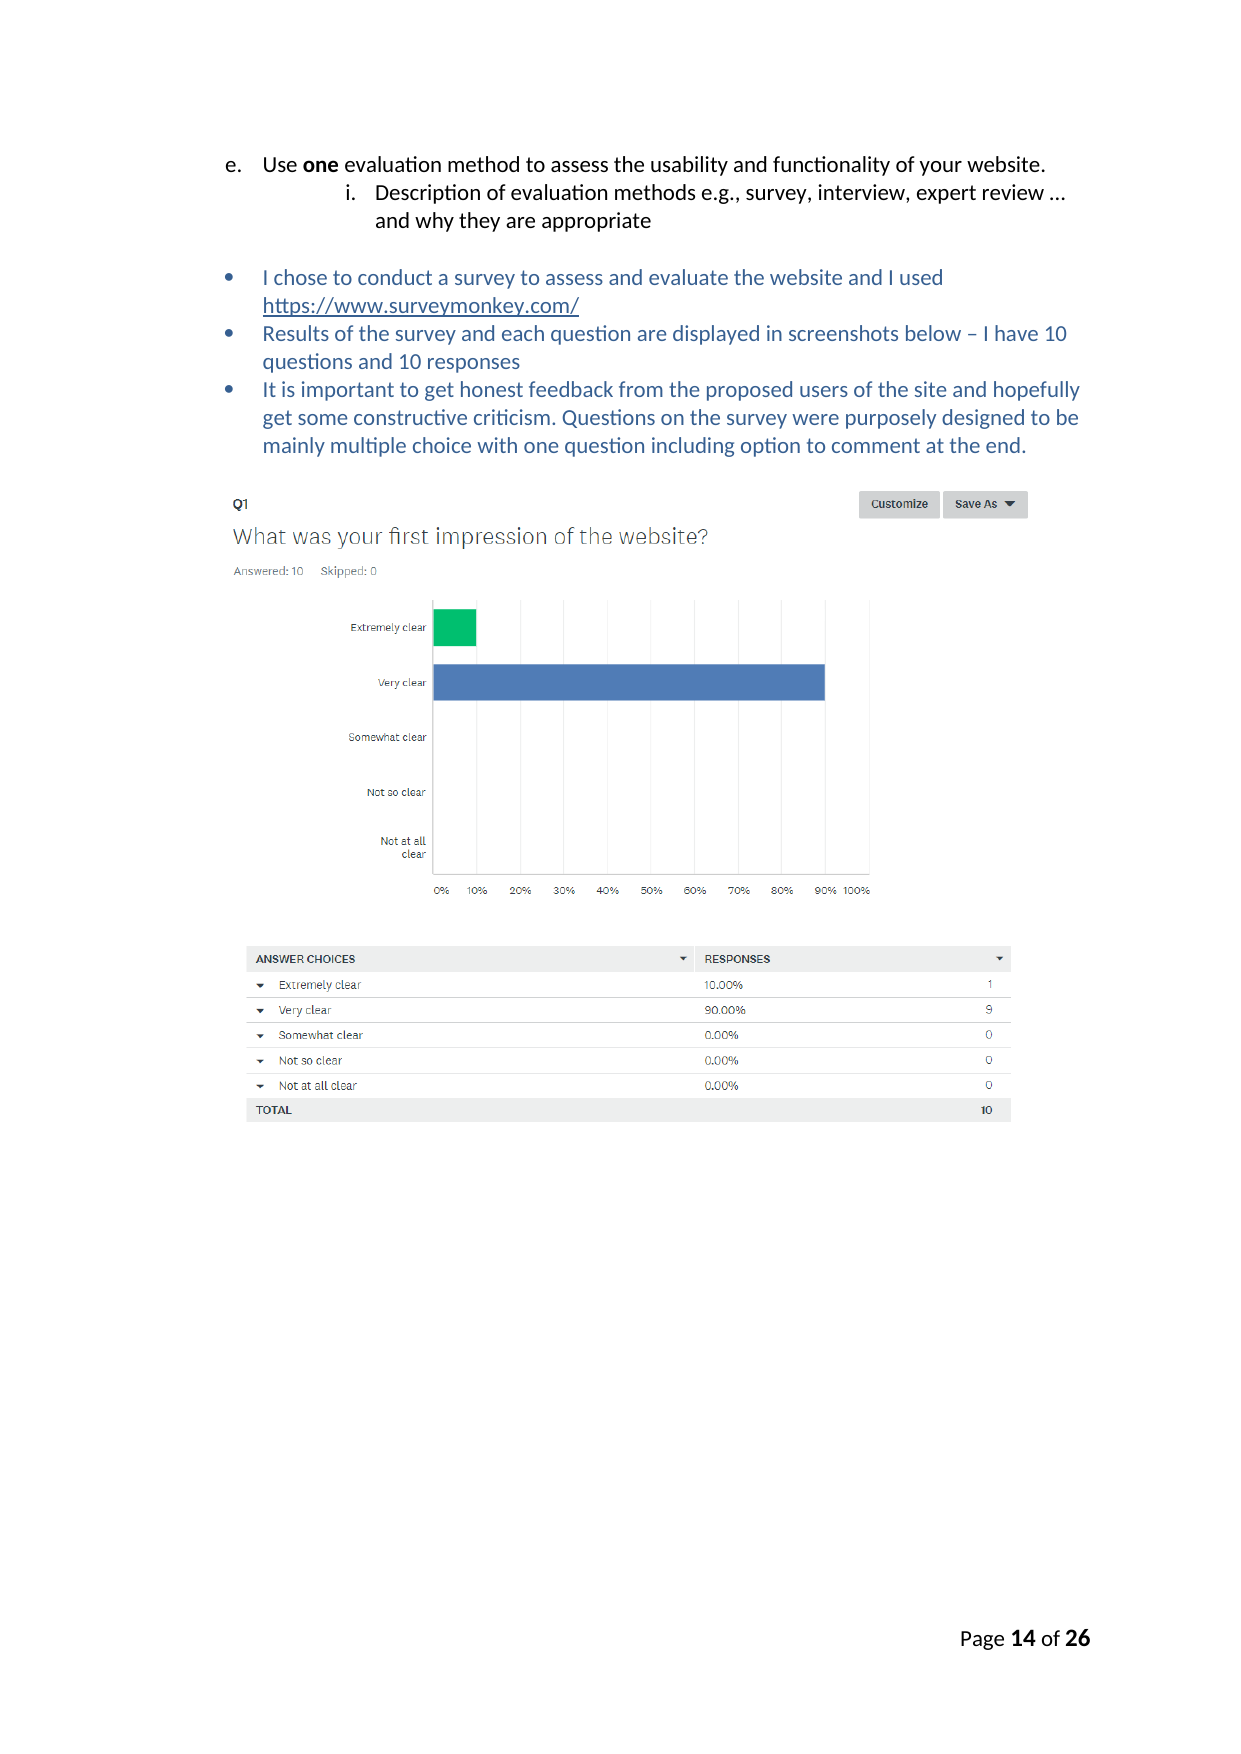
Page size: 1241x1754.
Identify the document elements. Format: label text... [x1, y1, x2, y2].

list It is important to get honest feedback from the proposed users of the site and hopefully get some constructive criticism. Questions on the survey were purposely designed to be mainly multiple choice with one question including option to comment at the end. [225, 375, 1090, 459]
picture [225, 488, 1033, 1125]
list Use one evaluation method to assess the usability and functionality of your website. [225, 150, 1090, 178]
list I chose to conduct a survey to assess and evaluate the website and I used https://www.surveymonkey.com/ [225, 263, 1090, 319]
list Results of the survey and each question are displayed in screenshots below – I have 10 questions and 10 responses [225, 319, 1090, 375]
list Description of evaluation methods e.g., survey, interview, expert review … and why they are appropriate [356, 178, 1090, 234]
